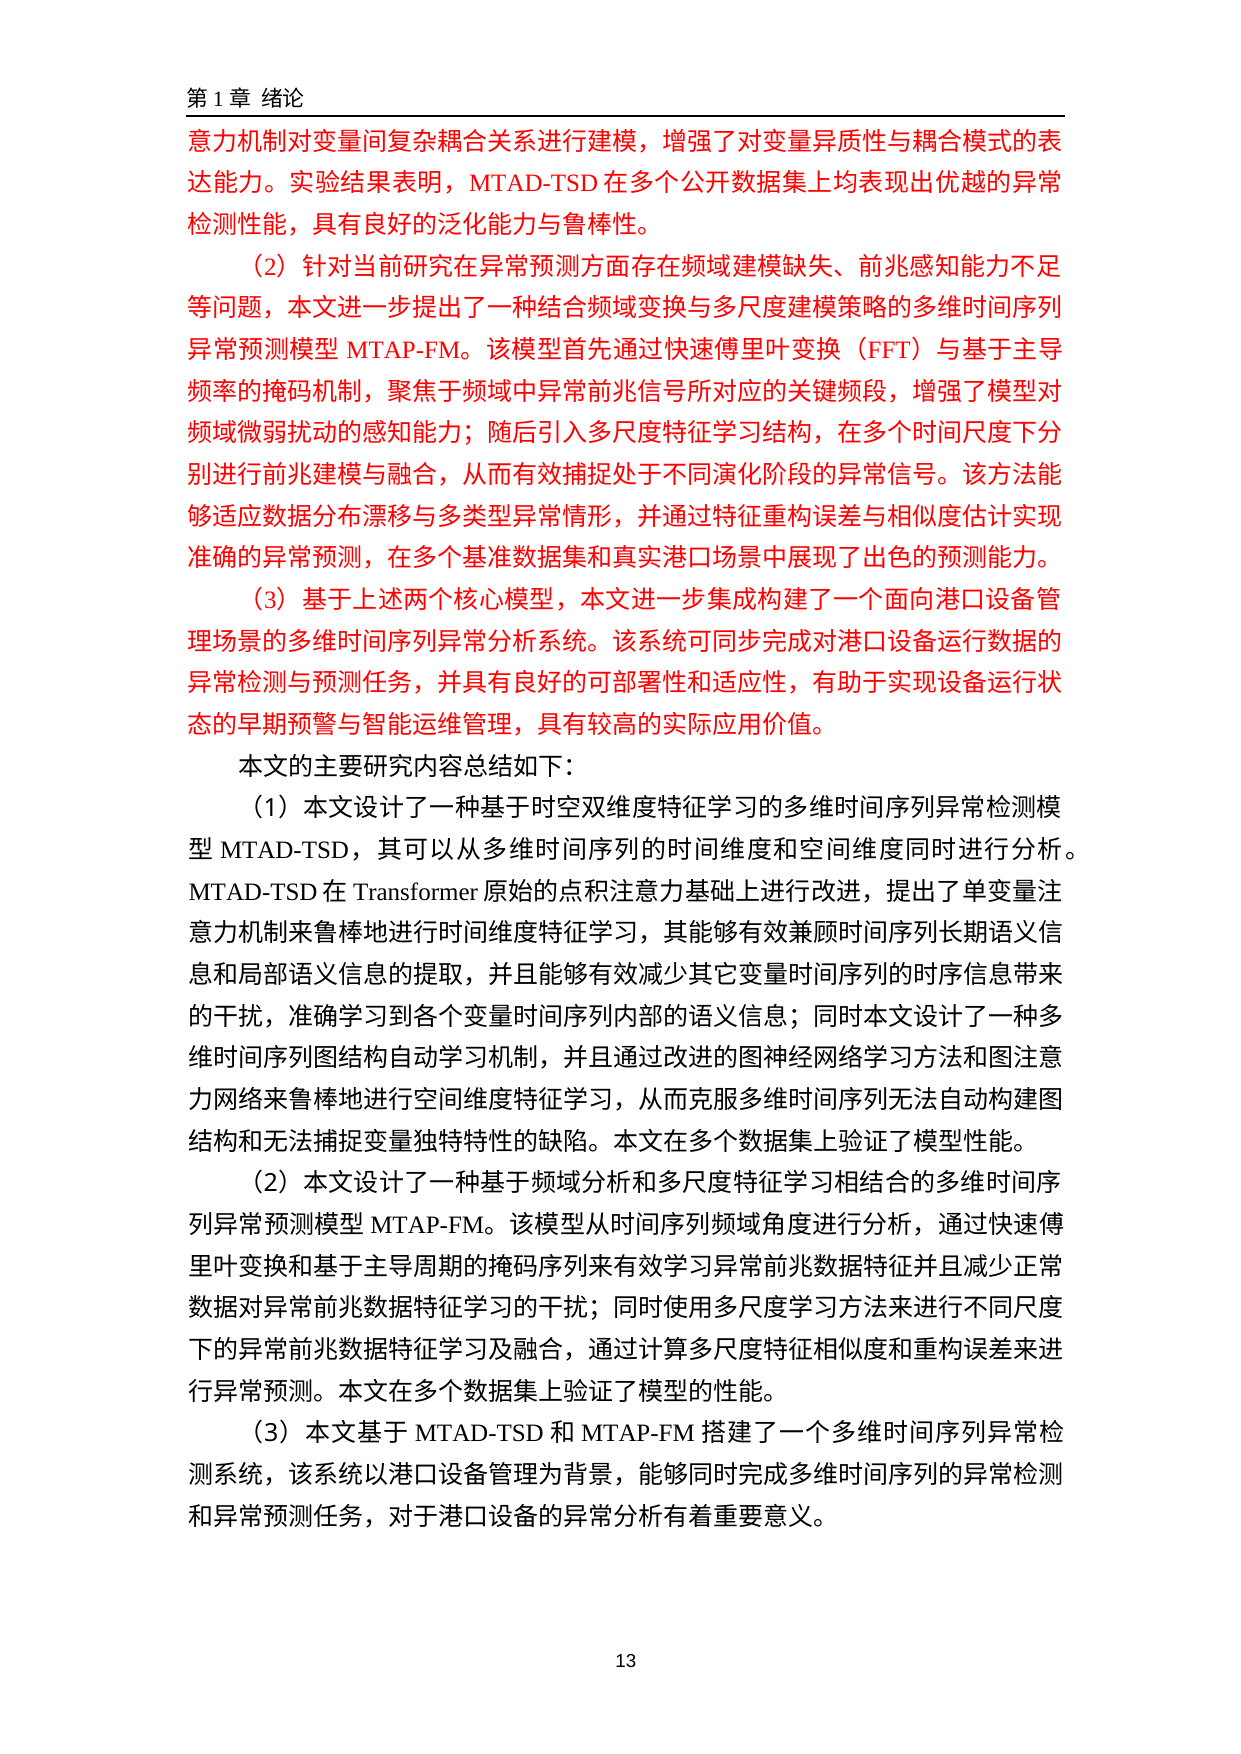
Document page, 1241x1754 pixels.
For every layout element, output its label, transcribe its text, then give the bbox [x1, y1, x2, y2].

text 本文的主要研究内容总结如下： [188, 742, 1063, 783]
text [188, 117, 1063, 242]
text （2）本文设计了一种基于频域分析和多尺度特征学习相结合的多维时间序列异常预测模型MTAP-FM。该模型从时间序列频域角度进行分析，通过快速傅里叶变换和基于主导周期的掩码序列来有效学习异常前兆数据特征并且减少正常数据对异常前兆数据特征学习的干扰；同时使用多尺度学习方法来进行不同尺度下的异常前兆数据特征学习及融合，通过计算多尺度特征相似度和重构误差来进行异常预测。本文在多个数据集上验证了模型的性能。 [188, 1158, 1065, 1408]
text （1）本文设计了一种基于时空双维度特征学习的多维时间序列异常检测模型MTAD-TSD，其可以从多维时间序列的时间维度和空间维度同时进行分析。MTAD-TSD在Transformer原始的点积注意力基础上进行改进，提出了单变量注意力机制来鲁棒地进行时间维度特征学习，其能够有效兼顾时间序列长期语义信息和局部语义信息的提取，并且能够有效减少其它变量时间序列的时序信息带来的干扰，准确学习到各个变量时间序列内部的语义信息；同时本文设计了一种多维时间序列图结构自动学习机制，并且通过改进的图神经网络学习方法和图注意力网络来鲁棒地进行空间维度特征学习，从而克服多维时间序列无法自动构建图结构和无法捕捉变量独特特性的缺陷。本文在多个数据集上验证了模型性能。 [188, 783, 1065, 1158]
text （3）本文基于MTAD-TSD和MTAP-FM搭建了一个多维时间序列异常检测系统，该系统以港口设备管理为背景，能够同时完成多维时间序列的异常检测和异常预测任务，对于港口设备的异常分析有着重要意义。 [188, 1408, 1065, 1533]
text （3）基于上述两个核心模型，本文进一步集成构建了一个面向港口设备管理场景的多维时间序列异常分析系统。该系统可同步完成对港口设备运行数据的异常检测与预测任务，并具有良好的可部署性和适应性，有助于实现设备运行状态的早期预警与智能运维管理，具有较高的实际应用价值。 [188, 575, 1063, 742]
text （2）针对当前研究在异常预测方面存在频域建模缺失、前兆感知能力不足等问题，本文进一步提出了一种结合频域变换与多尺度建模策略的多维时间序列异常预测模型 MTAP-FM。该模型首先通过快速傅里叶变换（FFT）与基于主导频率的掩码机制，聚焦于频域中异常前兆信号所对应的关键频段，增强了模型对频域微弱扰动的感知能力；随后引入多尺度特征学习结构，在多个时间尺度下分别进行前兆建模与融合，从而有效捕捉处于不同演化阶段的异常信号。该方法能够适应数据分布漂移与多类型异常情形，并通过特征重构误差与相似度估计实现准确的异常预测，在多个基准数据集和真实港口场景中展现了出色的预测能力。 [188, 242, 1063, 575]
